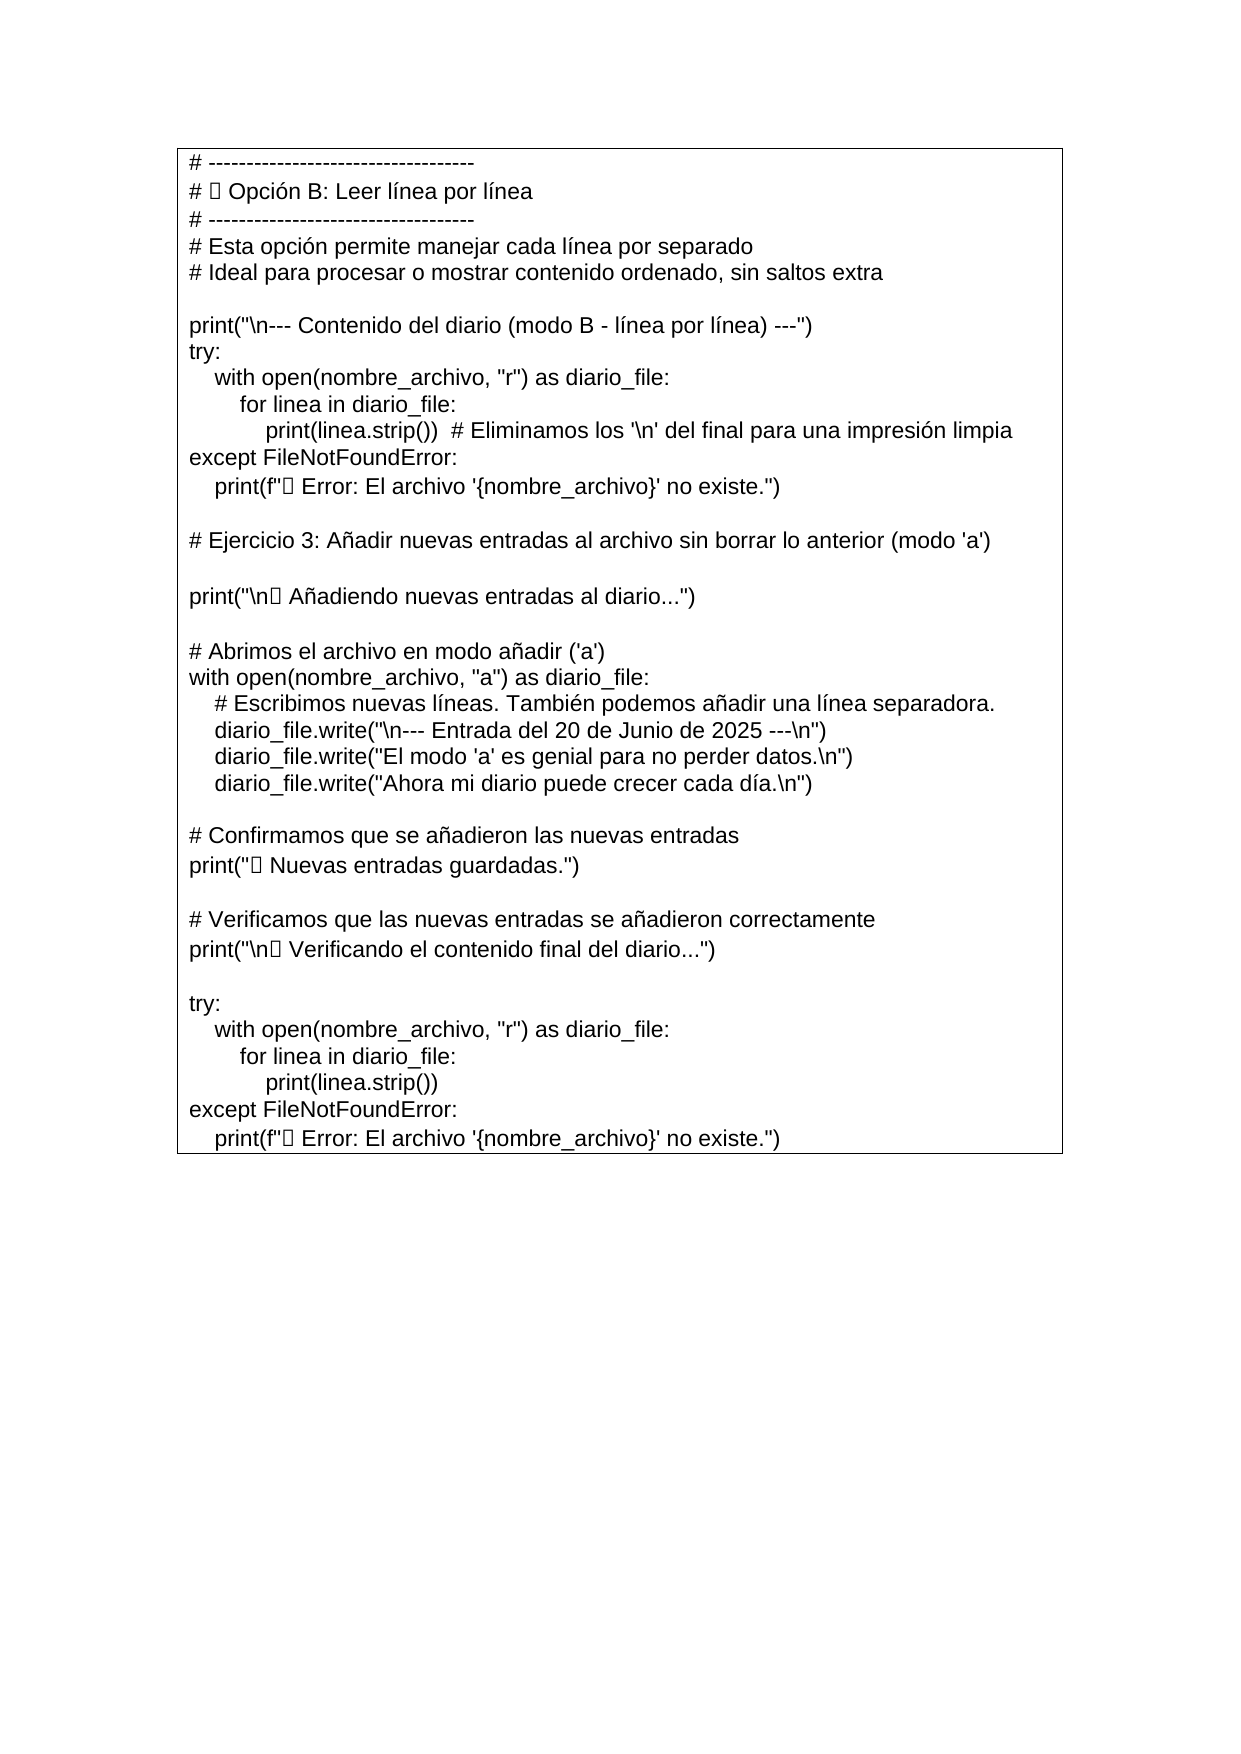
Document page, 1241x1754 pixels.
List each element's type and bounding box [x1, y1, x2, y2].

table_header [178, 149, 1062, 1153]
